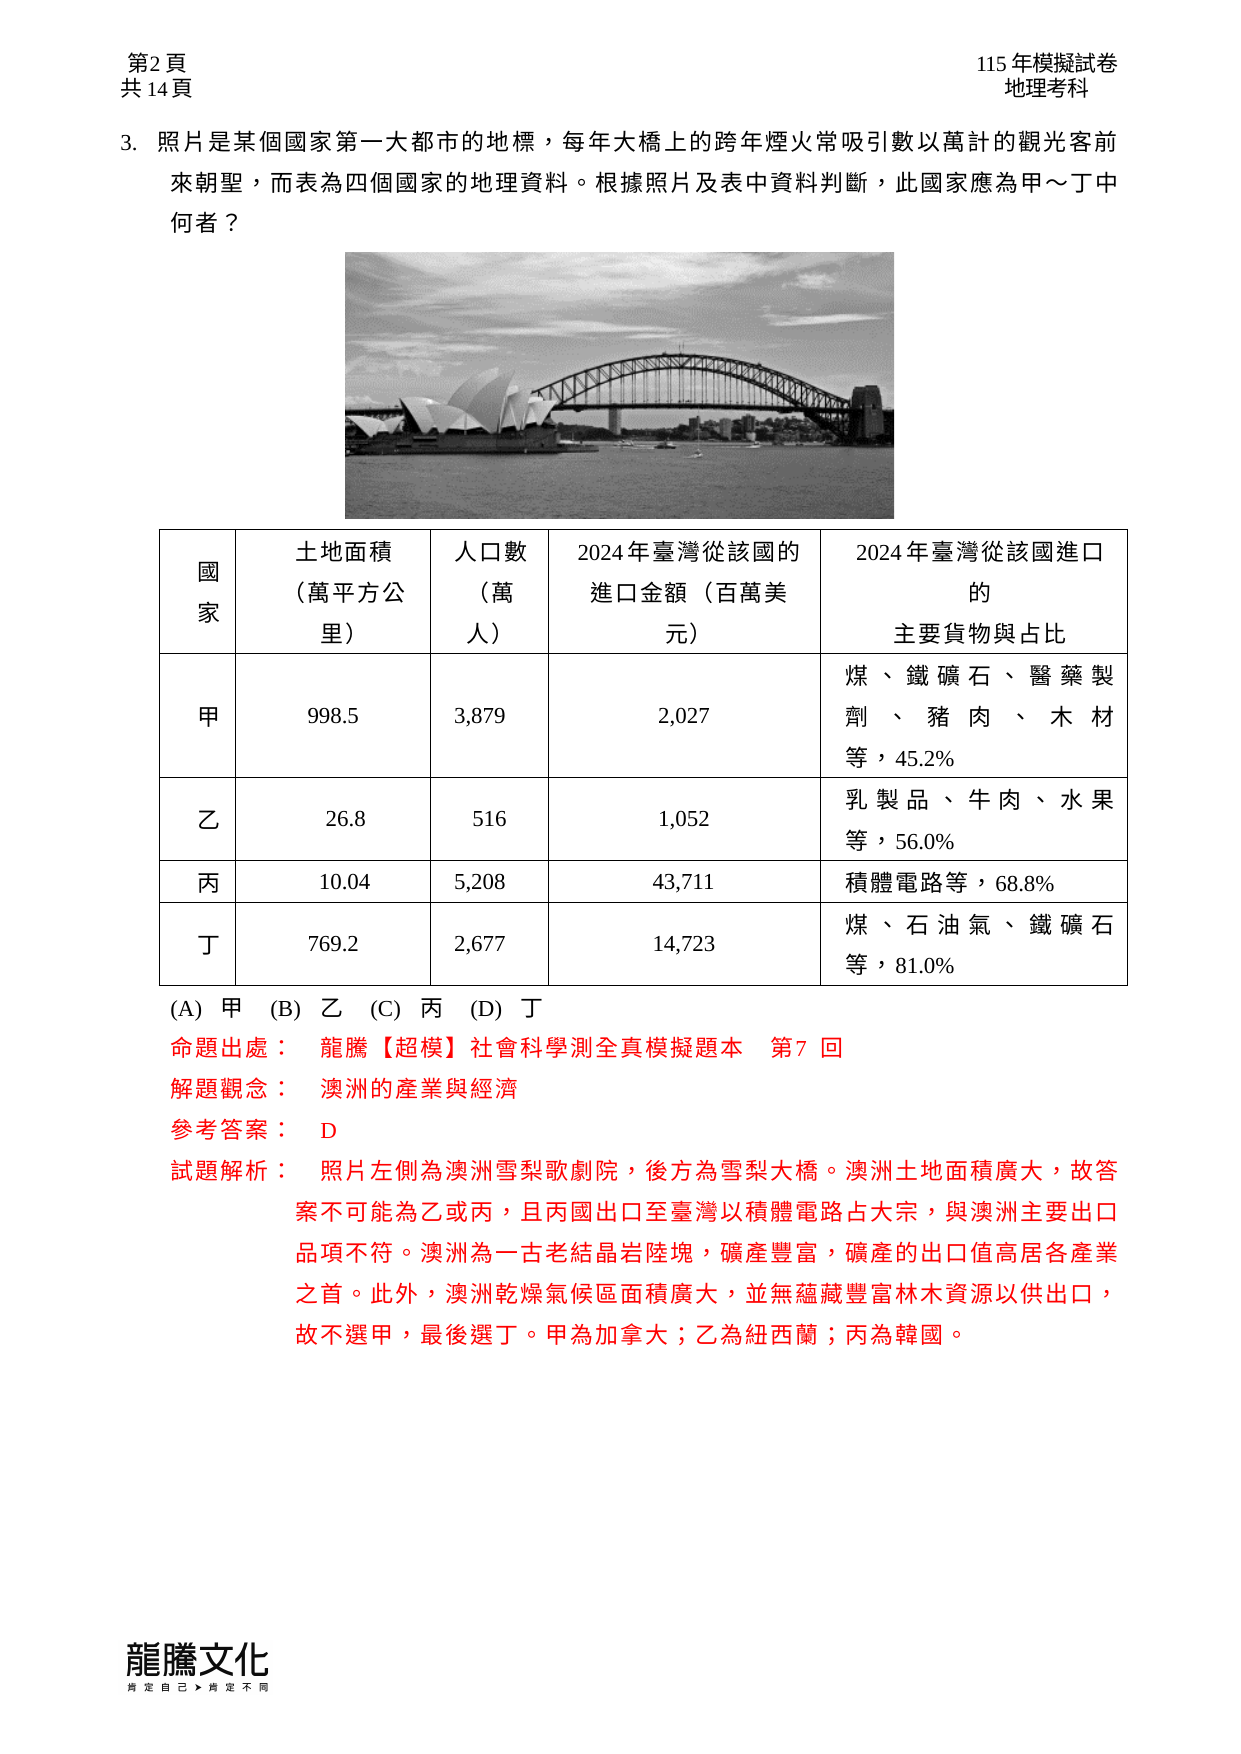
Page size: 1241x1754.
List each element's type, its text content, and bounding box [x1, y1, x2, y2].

picture [345, 252, 895, 519]
table_cell 乳製品、牛肉、水果等，56.0% [821, 778, 1127, 859]
table_cell 1,052 [549, 778, 820, 859]
table_header 國家 [160, 530, 235, 653]
table_header 人口數 （萬人） [431, 530, 548, 653]
table_cell 5,208 [431, 861, 548, 902]
text 試題解析： 照片左側為澳洲雪梨歌劇院，後方為雪梨大橋。澳洲土地面積廣大，故答案不可能為乙或丙，且丙國出口至臺灣以積體電路占大宗，與澳洲主要出口品項不符。澳洲為一古老結晶岩陸塊，礦產豐富，礦產的出口值高居各產業之首。此外，澳洲乾燥氣候區面積廣大，並無蘊藏豐富林木資源以供出口，故不選甲，最後選丁。甲為加拿大；乙為紐西蘭；丙為韓國。 [158, 1149, 1120, 1354]
table_cell 516 [431, 778, 548, 859]
table_cell 積體電路等，68.8% [821, 861, 1127, 902]
table_cell 14,723 [549, 903, 820, 984]
table_cell 2,677 [431, 903, 548, 984]
text 解題觀念： 澳洲的產業與經濟 [158, 1067, 1120, 1108]
table_cell 煤、石油氣、鐵礦石等，81.0% [821, 903, 1127, 984]
text 參考答案： D [158, 1108, 1120, 1149]
table_cell 3,879 [431, 654, 548, 777]
table_cell 甲 [160, 654, 235, 777]
table_cell 乙 [160, 778, 235, 859]
table_header 土地面積 （萬平方公里） [236, 530, 430, 653]
table_cell 998.5 [236, 654, 430, 777]
table_cell 丁 [160, 903, 235, 984]
table_header 2024年臺灣從該國進口的 主要貨物與占比 [821, 530, 1127, 653]
text 3. 照片是某個國家第一大都市的地標，每年大橋上的跨年煙火常吸引數以萬計的觀光客前來朝聖，而表為四個國家的地理資料。根據照片及表中資料判斷，此國家應為甲～丁中何者？ [120, 119, 1120, 242]
table_cell 煤、鐵礦石、醫藥製劑、豬肉、木材等，45.2% [821, 654, 1127, 777]
table_cell 769.2 [236, 903, 430, 984]
table_cell 26.8 [236, 778, 430, 859]
table_cell 10.04 [236, 861, 430, 902]
text (A)甲 (B)乙 (C)丙 (D)丁 [158, 986, 1120, 1026]
table_cell 丙 [160, 861, 235, 902]
text 命題出處： 龍騰【超模】社會科學測全真模擬題本 第7回 [158, 1026, 1120, 1067]
picture [118, 1640, 273, 1695]
table_header 2024年臺灣從該國的 進口金額（百萬美元） [549, 530, 820, 653]
table_cell 2,027 [549, 654, 820, 777]
table_cell 43,711 [549, 861, 820, 902]
